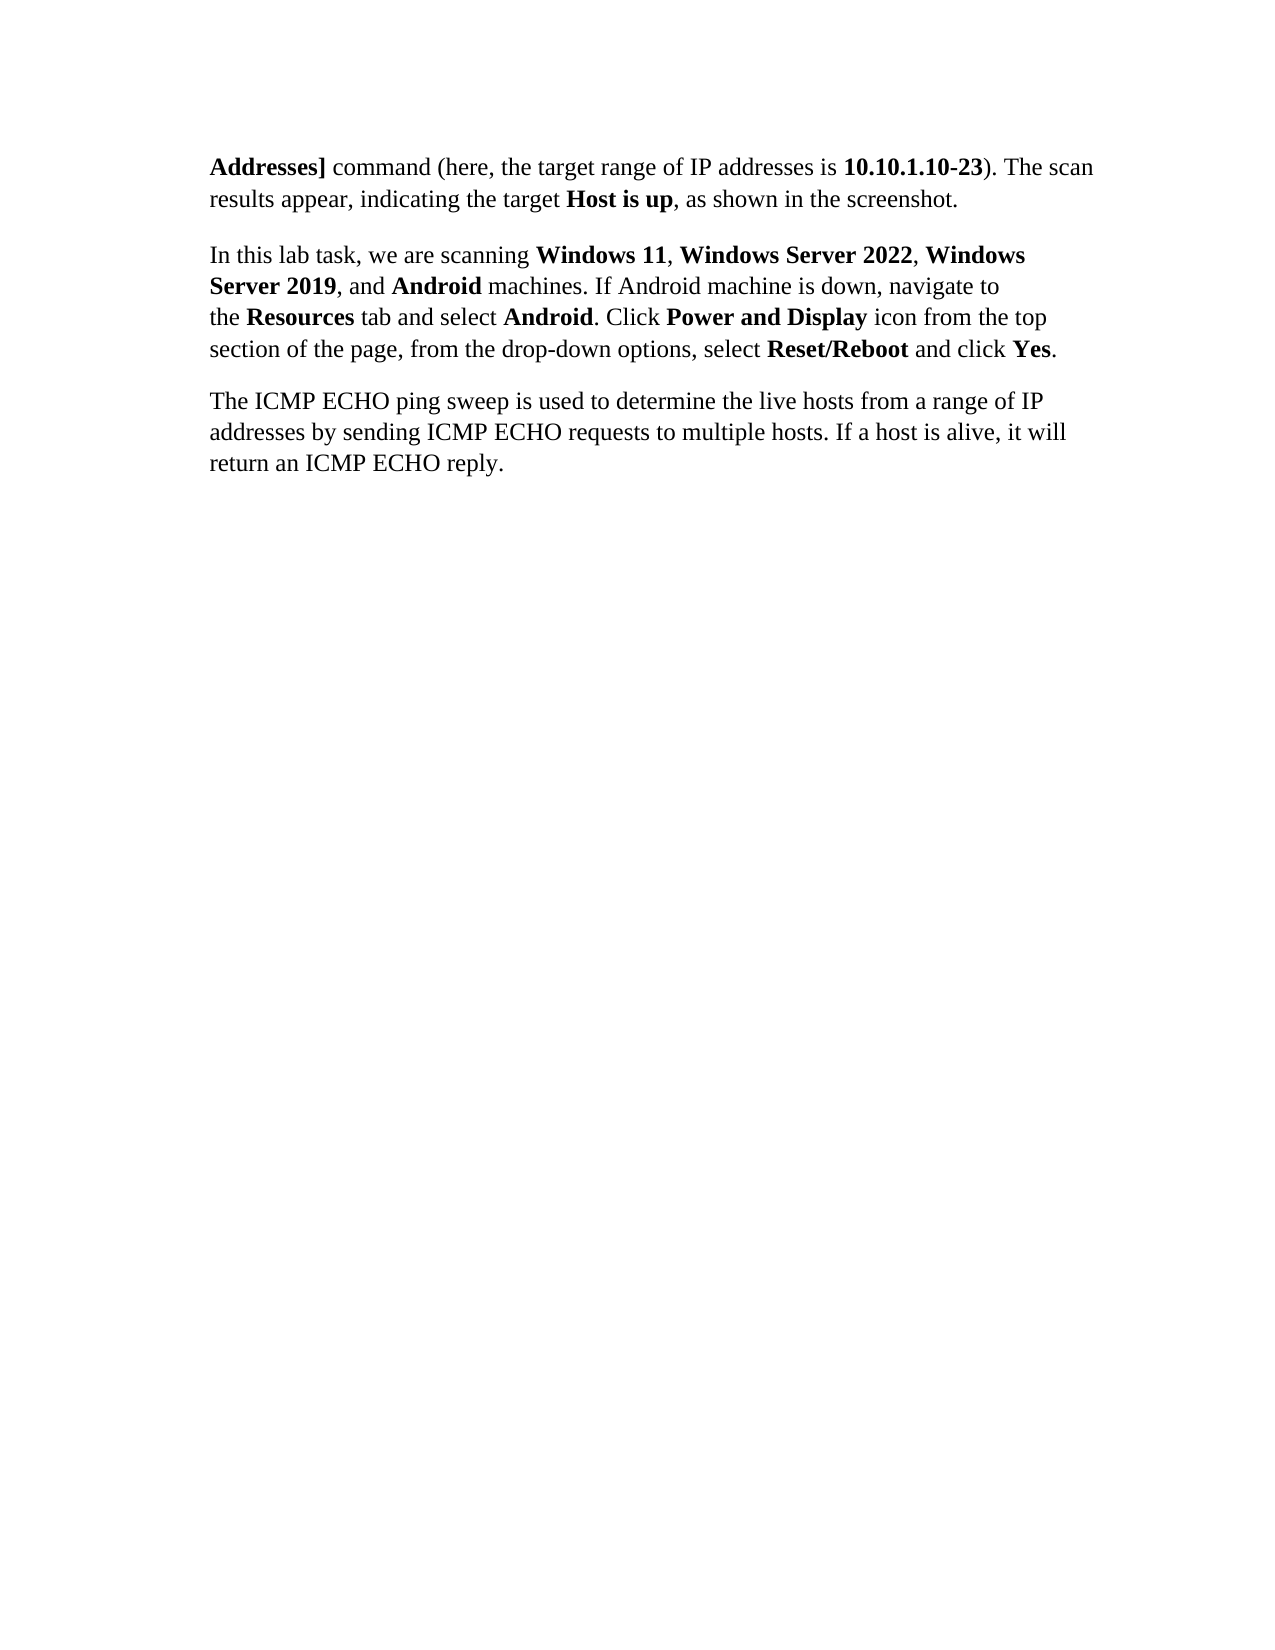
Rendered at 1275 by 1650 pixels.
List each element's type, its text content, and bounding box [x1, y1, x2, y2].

text In this lab task, we are scanning Windows 11, Windows Server 2022, Windows Server 2019, and Android machines. If Android machine is down, navigate to the Resources tab and select Android. Click Power and Display icon from the top section of the page, from the drop-down options, select Reset/Reboot and click Yes. [209, 237, 1100, 362]
text The ICMP ECHO ping sweep is used to determine the live hosts from a range of IP addresses by sending ICMP ECHO requests to multiple hosts. If a host is alive, it will return an ICMP ECHO reply. [209, 383, 1100, 477]
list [172, 150, 1100, 212]
